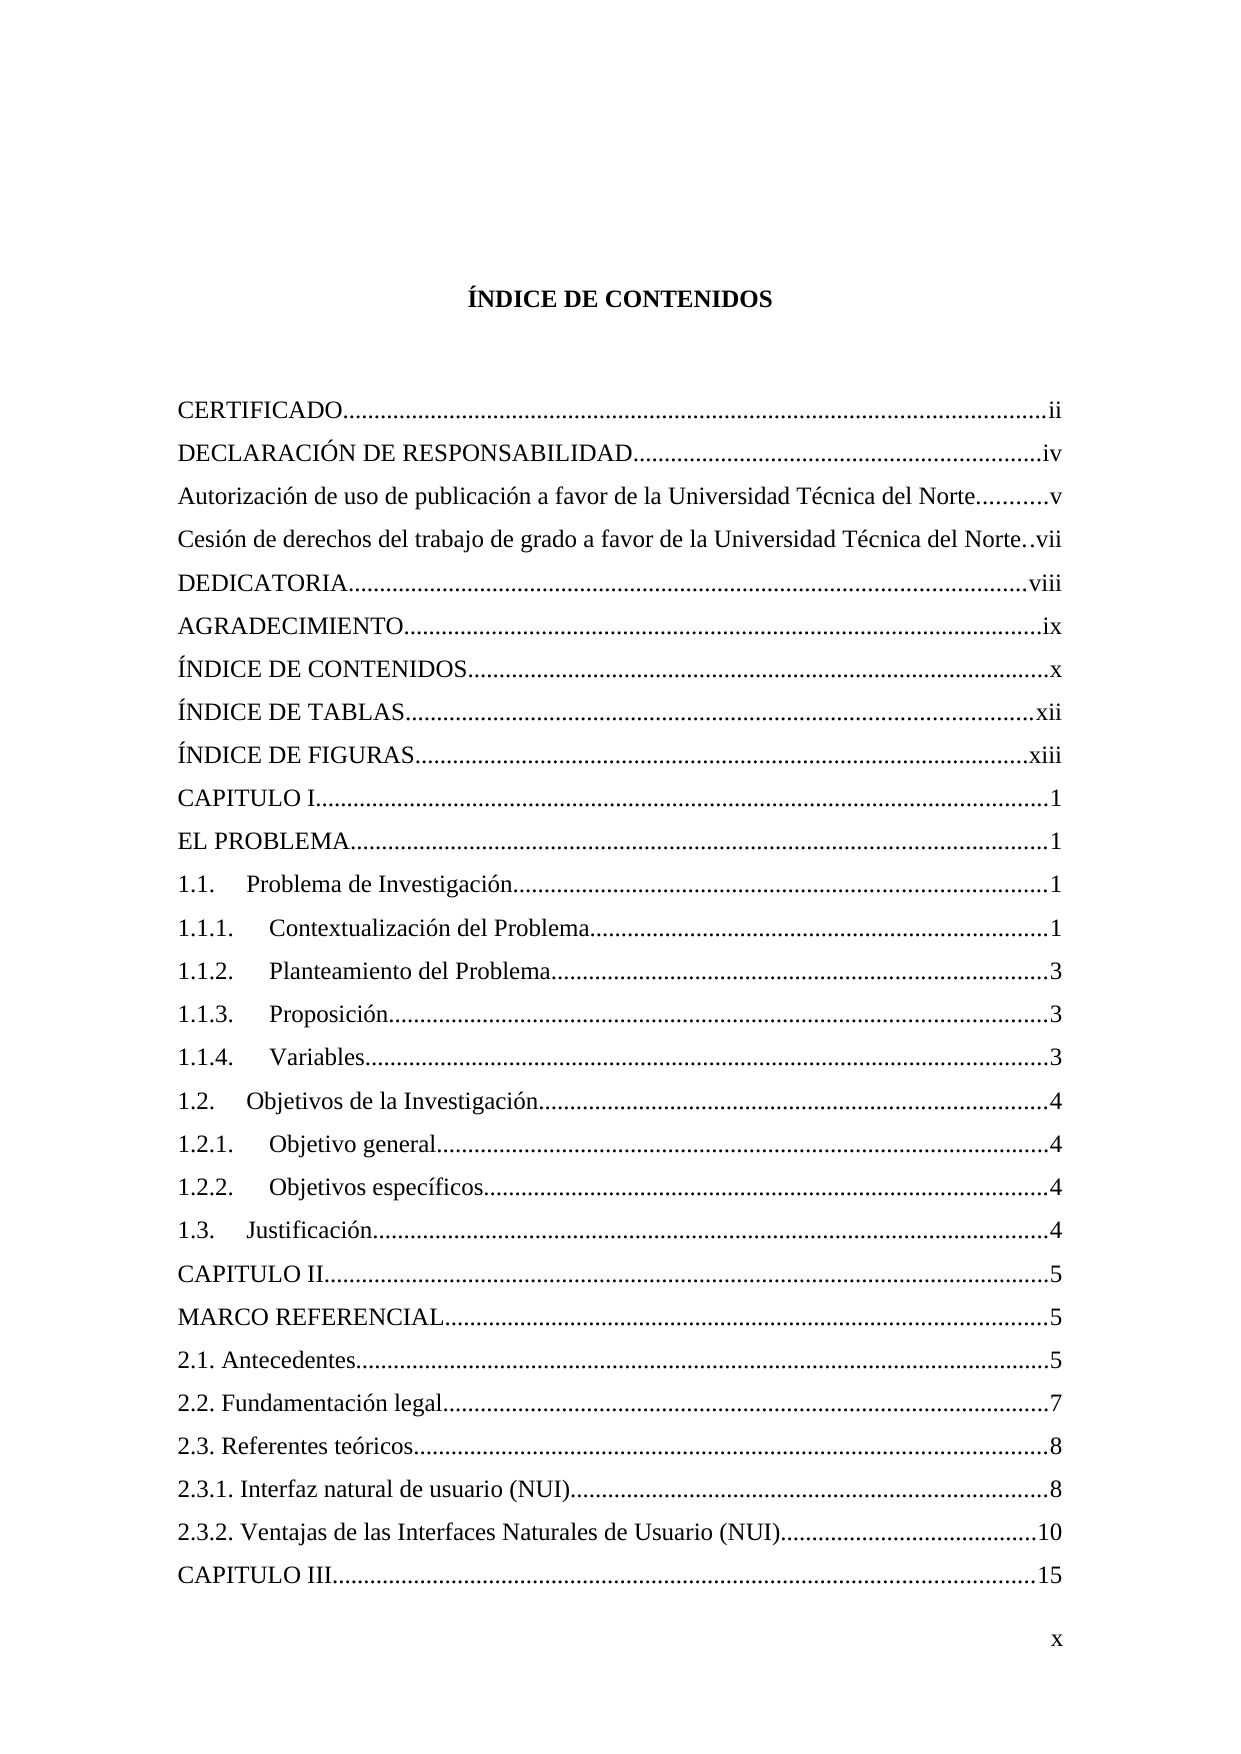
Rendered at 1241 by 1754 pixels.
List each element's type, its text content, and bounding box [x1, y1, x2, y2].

subtitle ÍNDICE DE CONTENIDOS [177, 284, 1063, 313]
